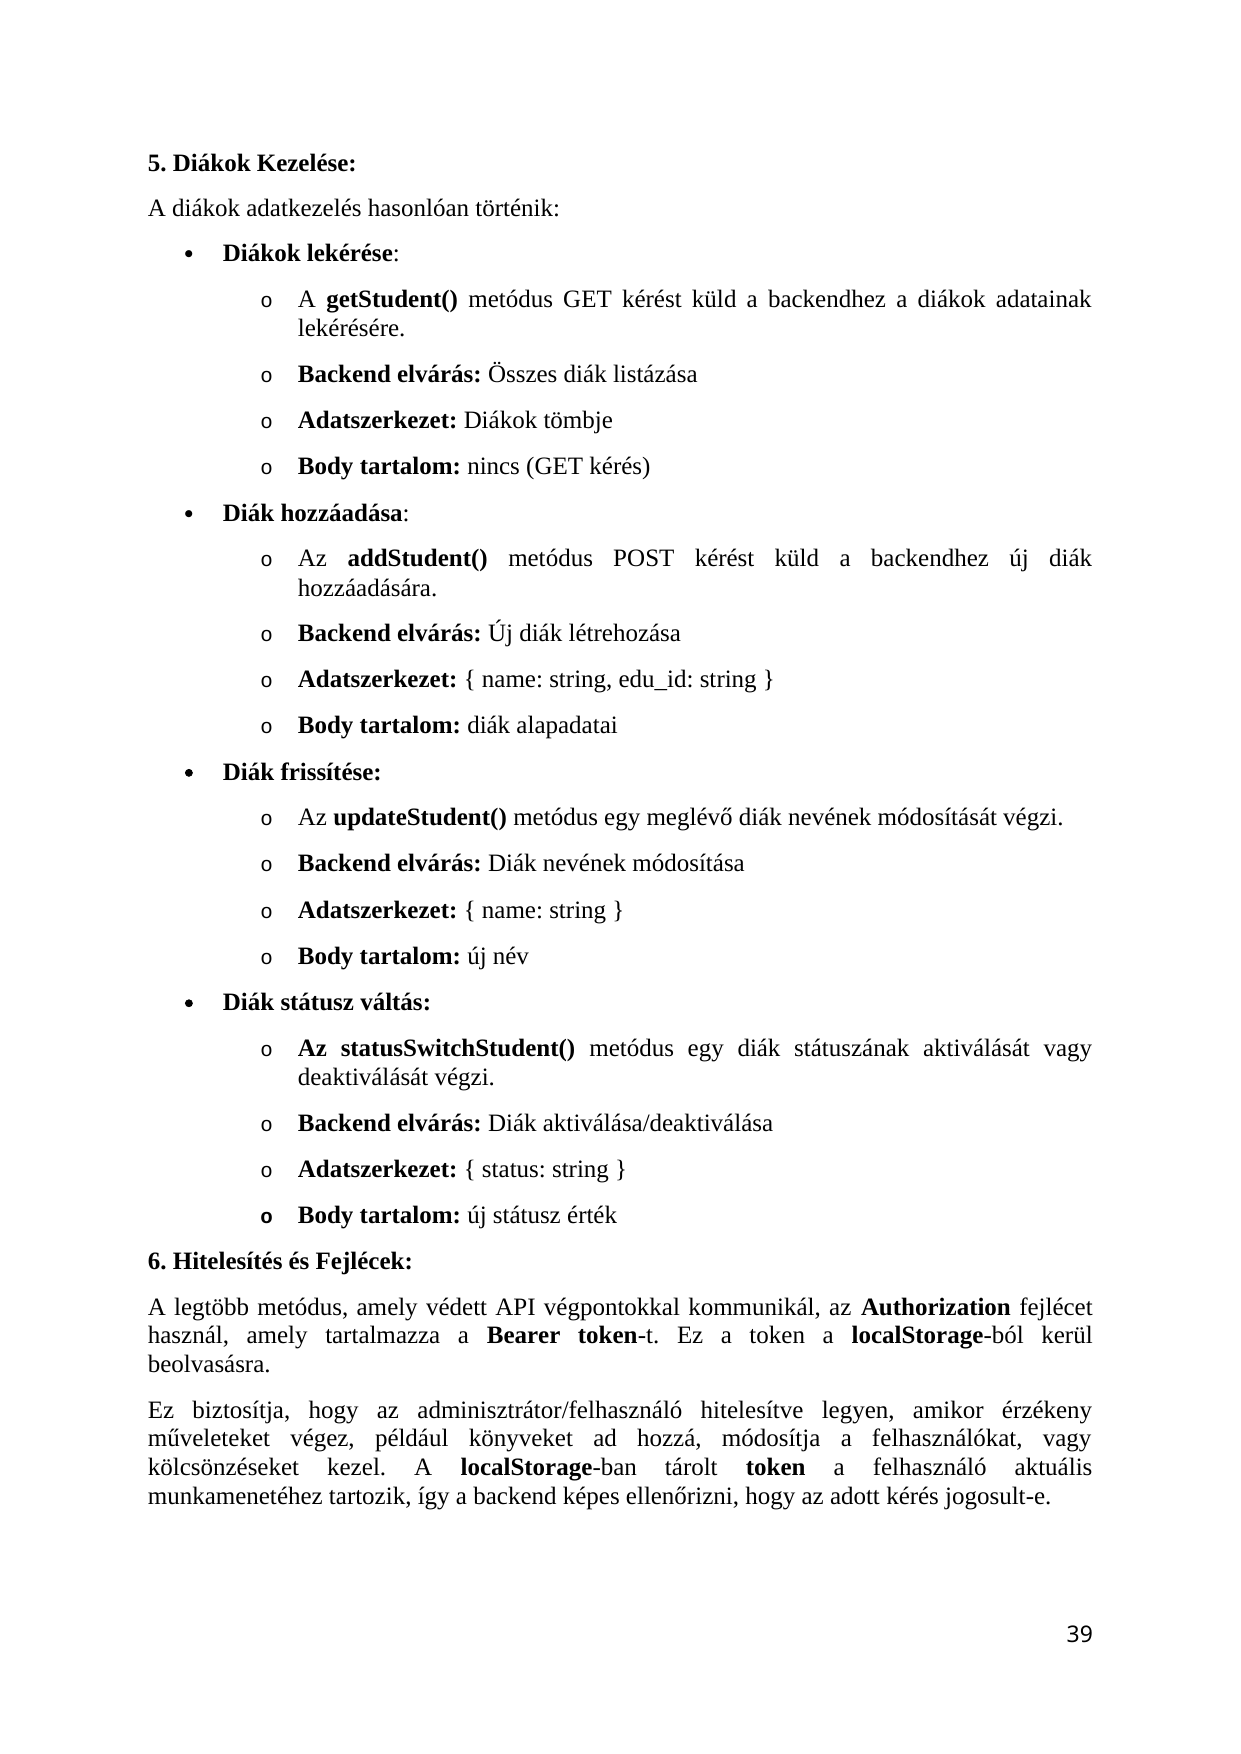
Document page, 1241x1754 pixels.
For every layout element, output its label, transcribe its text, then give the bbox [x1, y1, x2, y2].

list Body tartalom: új név [260, 941, 1093, 971]
list Adatszerkezet: Diákok tömbje [260, 405, 1093, 435]
list Adatszerkezet: { status: string } [260, 1154, 1093, 1183]
list Az statusSwitchStudent() metódus egy diák státuszának aktiválását vagy deaktiválását végzi. [260, 1033, 1093, 1091]
list Body tartalom: nincs (GET kérés) [260, 451, 1093, 481]
text A legtöbb metódus, amely védett API végpontokkal kommunikál, az Authorization fejlécet használ, amely tartalmazza a Bearer token-t. Ez a token a localStorage-ból kerül beolvasásra. [148, 1292, 1093, 1378]
list Diák frissítése: [185, 757, 1093, 786]
list Backend elvárás: Diák aktiválása/deaktiválása [260, 1108, 1093, 1137]
list Diák hozzáadása: [185, 498, 1093, 526]
list Backend elvárás: Diák nevének módosítása [260, 848, 1093, 878]
text Ez biztosítja, hogy az adminisztrátor/felhasználó hitelesítve legyen, amikor érzékeny műveleteket végez, például könyveket ad hozzá, módosítja a felhasználókat, vagy kölcsönzéseket kezel. A localStorage-ban tárolt token a felhasználó aktuális munkamenetéhez tartozik, így a backend képes ellenőrizni, hogy az adott kérés jogosult-e. [148, 1395, 1093, 1510]
list Adatszerkezet: { name: string } [260, 895, 1093, 924]
text A diákok adatkezelés hasonlóan történik: [148, 193, 1093, 222]
list Az addStudent() metódus POST kérést küld a backendhez új diák hozzáadására. [260, 543, 1093, 601]
list Diákok lekérése: [185, 238, 1093, 267]
list Diák státusz váltás: [185, 987, 1093, 1016]
text 5. Diákok Kezelése: [148, 148, 1093, 176]
text 6. Hitelesítés és Fejlécek: [148, 1246, 1093, 1275]
list Adatszerkezet: { name: string, edu_id: string } [260, 664, 1093, 694]
list Body tartalom: új státusz érték [260, 1200, 1093, 1230]
list Body tartalom: diák alapadatai [260, 711, 1093, 740]
list A getStudent() metódus GET kérést küld a backendhez a diákok adatainak lekérésére. [260, 284, 1093, 342]
list Az updateStudent() metódus egy meglévő diák nevének módosítását végzi. [260, 802, 1093, 832]
list Backend elvárás: Új diák létrehozása [260, 618, 1093, 648]
list Backend elvárás: Összes diák listázása [260, 359, 1093, 388]
